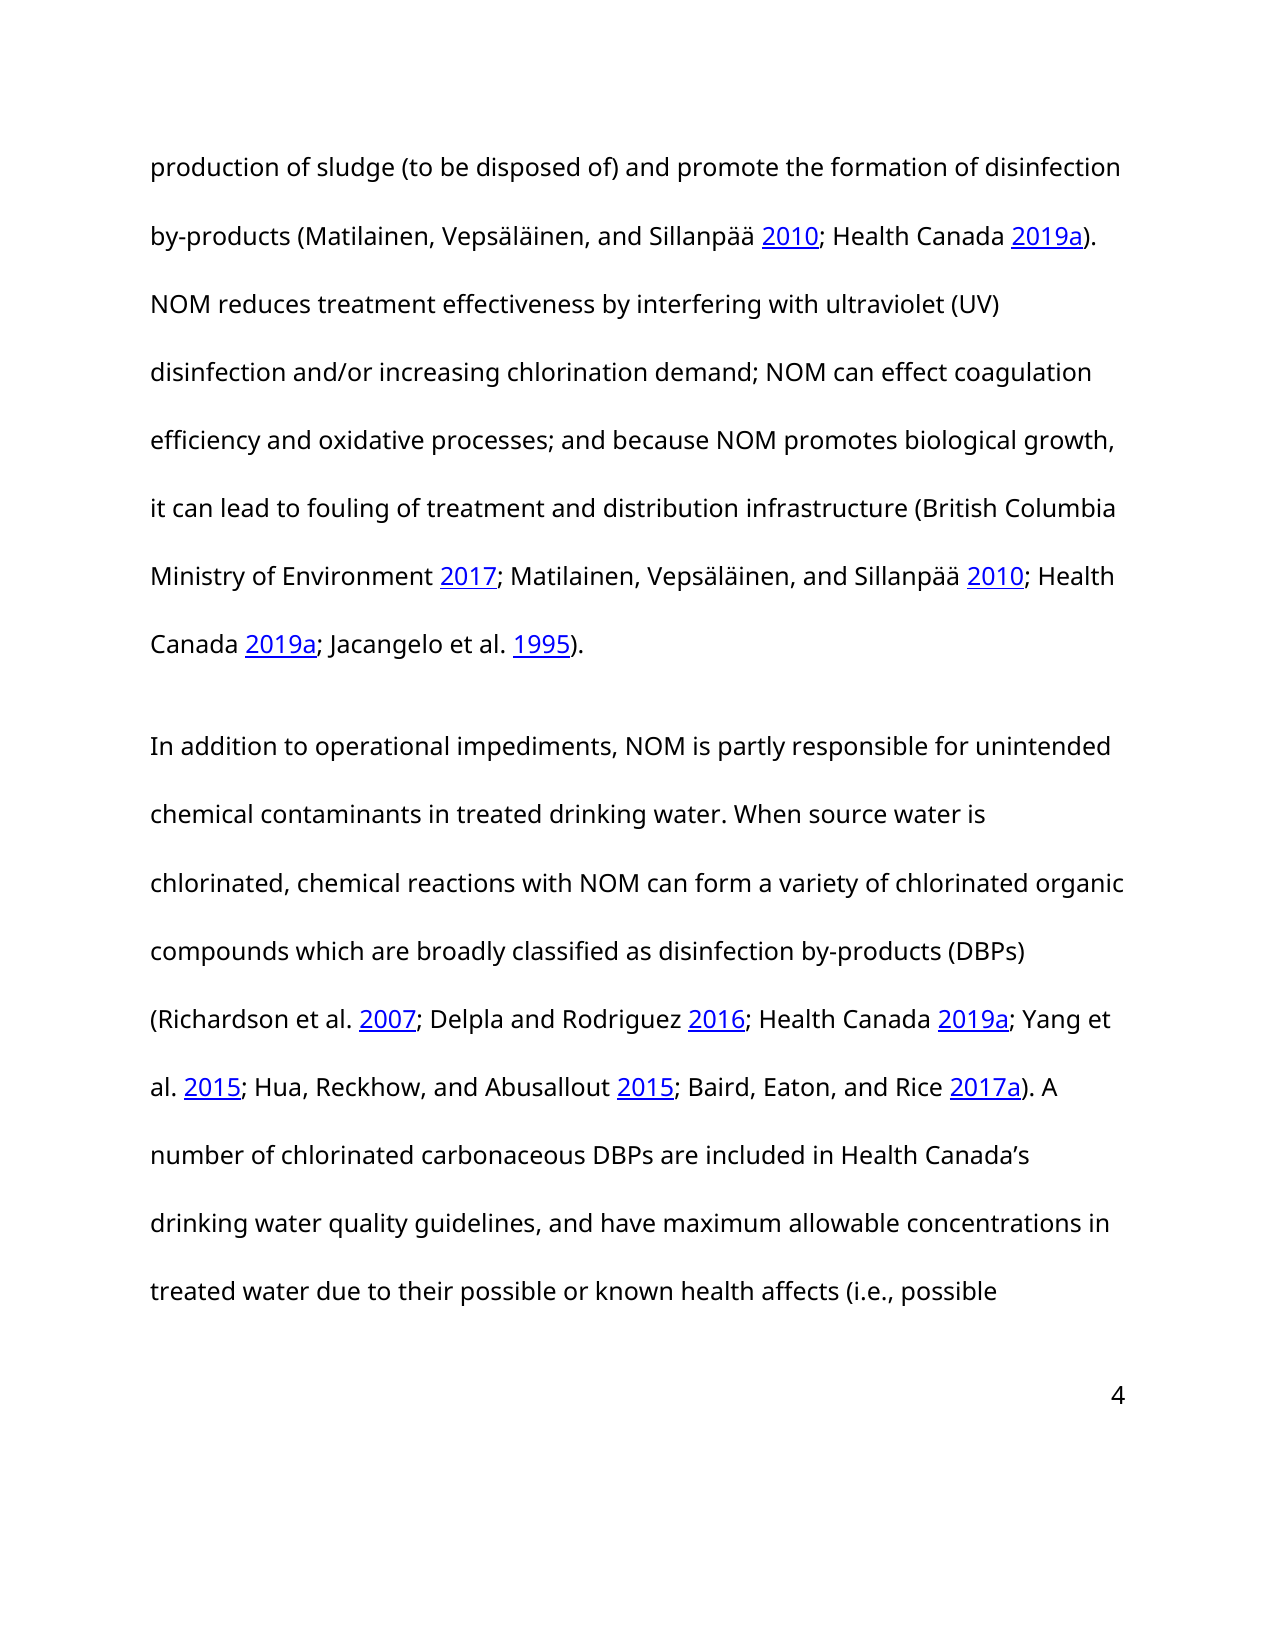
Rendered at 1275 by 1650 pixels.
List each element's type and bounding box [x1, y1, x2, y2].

text [150, 150, 1125, 661]
text [150, 729, 1125, 1308]
